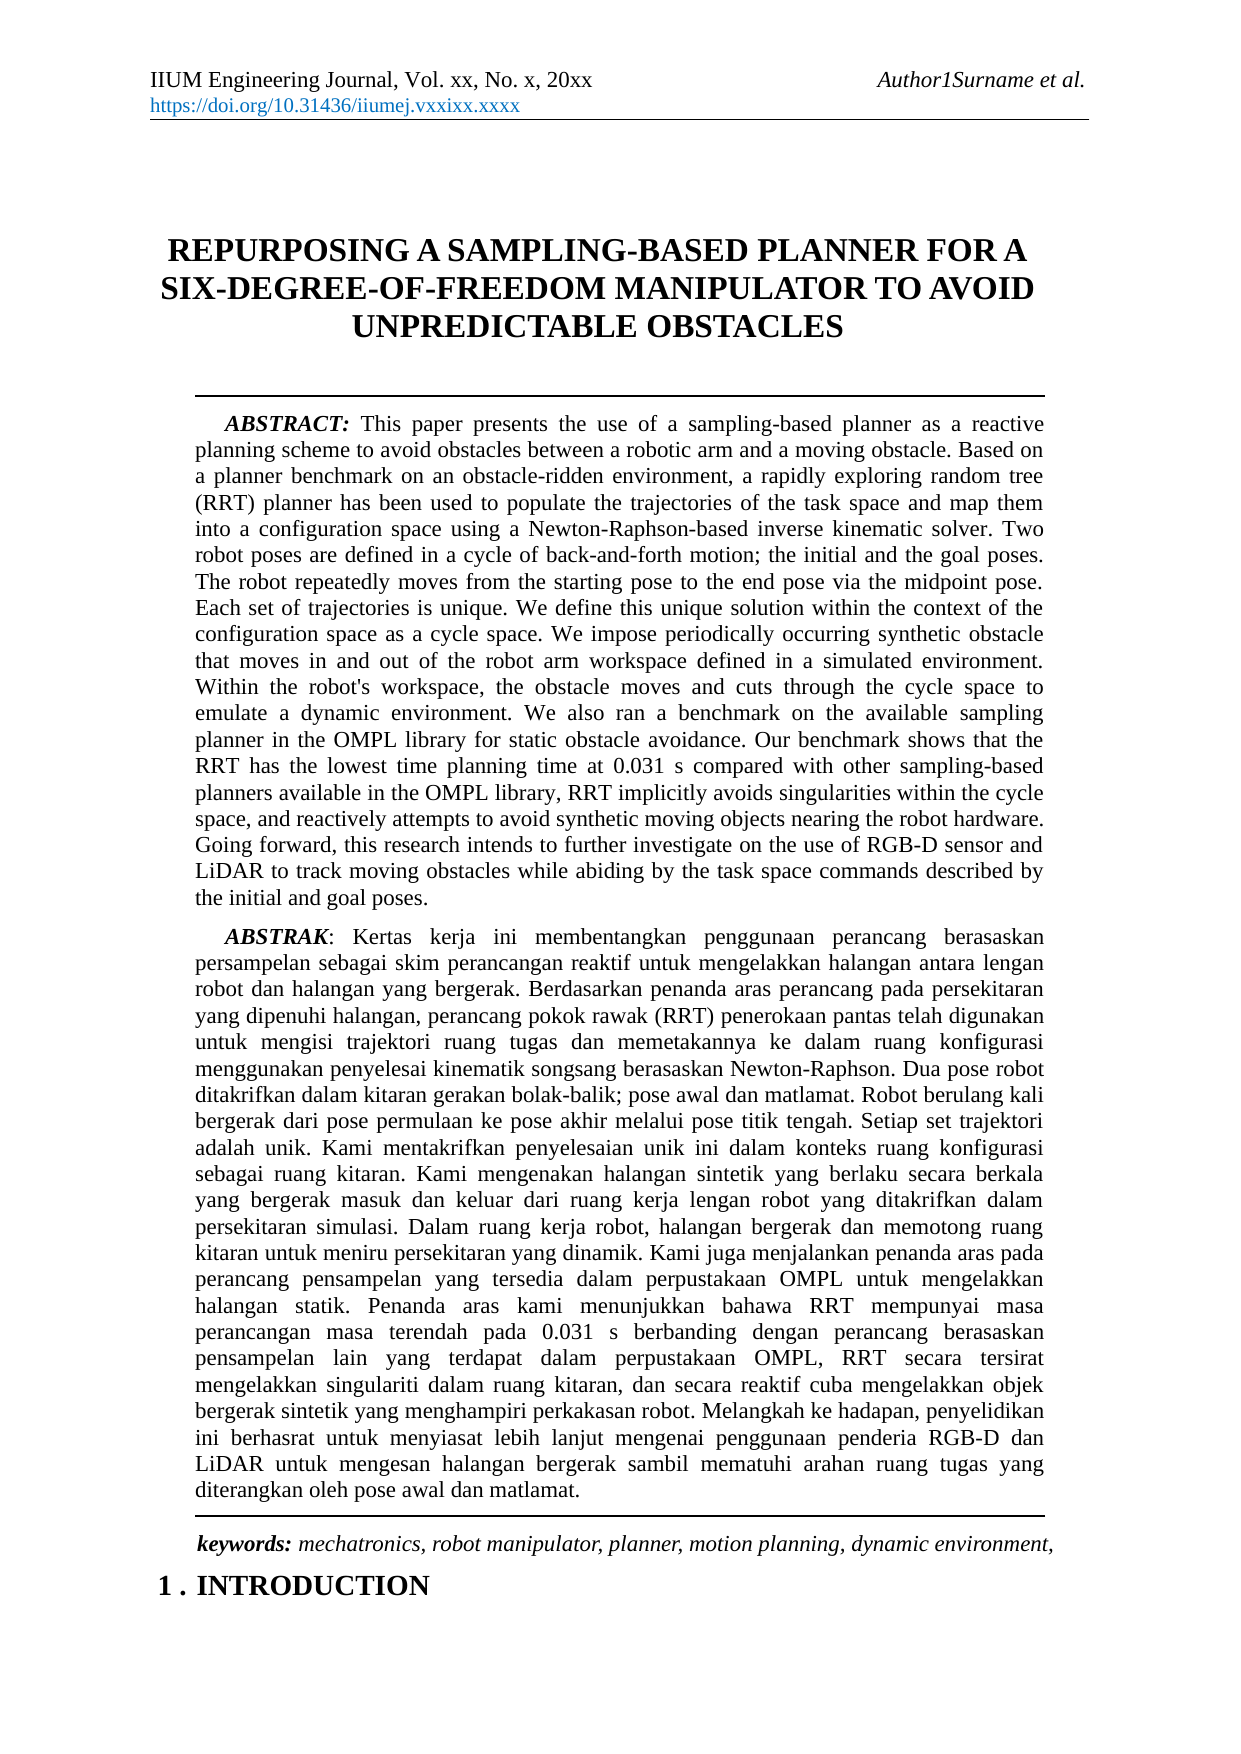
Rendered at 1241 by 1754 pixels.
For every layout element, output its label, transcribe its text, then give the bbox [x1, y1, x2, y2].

list keywords: mechatronics, robot manipulator, planner, motion planning, dynamic environment, [197, 1530, 1090, 1556]
title REPURPOSING A SAMPLING-BASED PLANNER FOR A SIX-DEGREE-OF-FREEDOM MANIPULATOR TO AVOID UNPREDICTABLE OBSTACLES [150, 230, 1045, 345]
text INTRODUCTION [150, 1568, 1090, 1602]
text ABSTRAK: Kertas kerja ini membentangkan penggunaan perancang berasaskan persampelan sebagai skim perancangan reaktif untuk mengelakkan halangan antara lengan robot dan halangan yang bergerak. Berdasarkan penanda aras perancang pada persekitaran yang dipenuhi halangan, perancang pokok rawak (RRT) penerokaan pantas telah digunakan untuk mengisi trajektori ruang tugas dan memetakannya ke dalam ruang konfigurasi menggunakan penyelesai kinematik songsang berasaskan Newton-Raphson. Dua pose robot ditakrifkan dalam kitaran gerakan bolak-balik; pose awal dan matlamat. Robot berulang kali bergerak dari pose permulaan ke pose akhir melalui pose titik tengah. Setiap set trajektori adalah unik. Kami mentakrifkan penyelesaian unik ini dalam konteks ruang konfigurasi sebagai ruang kitaran. Kami mengenakan halangan sintetik yang berlaku secara berkala yang bergerak masuk dan keluar dari ruang kerja lengan robot yang ditakrifkan dalam persekitaran simulasi. Dalam ruang kerja robot, halangan bergerak dan memotong ruang kitaran untuk meniru persekitaran yang dinamik. Kami juga menjalankan penanda aras pada perancang pensampelan yang tersedia dalam perpustakaan OMPL untuk mengelakkan halangan statik. Penanda aras kami menunjukkan bahawa RRT mempunyai masa perancangan masa terendah pada 0.031 s berbanding dengan perancang berasaskan pensampelan lain yang terdapat dalam perpustakaan OMPL, RRT secara tersirat mengelakkan singulariti dalam ruang kitaran, dan secara reaktif cuba mengelakkan objek bergerak sintetik yang menghampiri perkakasan robot. Melangkah ke hadapan, penyelidikan ini berhasrat untuk menyiasat lebih lanjut mengenai penggunaan penderia RGB-D dan LiDAR untuk mengesan halangan bergerak sambil mematuhi arahan ruang tugas yang diterangkan oleh pose awal dan matlamat. [195, 908, 1045, 1515]
text ABSTRACT: This paper presents the use of a sampling-based planner as a reactive planning scheme to avoid obstacles between a robotic arm and a moving obstacle. Based on a planner benchmark on an obstacle-ridden environment, a rapidly exploring random tree (RRT) planner has been used to populate the trajectories of the task space and map them into a configuration space using a Newton-Raphson-based inverse kinematic solver. Two robot poses are defined in a cycle of back-and-forth motion; the initial and the goal poses. The robot repeatedly moves from the starting pose to the end pose via the midpoint pose. Each set of trajectories is unique. We define this unique solution within the context of the configuration space as a cycle space. We impose periodically occurring synthetic obstacle that moves in and out of the robot arm workspace defined in a simulated environment. Within the robot's workspace, the obstacle moves and cuts through the cycle space to emulate a dynamic environment. We also ran a benchmark on the available sampling planner in the OMPL library for static obstacle avoidance. Our benchmark shows that the RRT has the lowest time planning time at 0.031 s compared with other sampling-based planners available in the OMPL library, RRT implicitly avoids singularities within the cycle space, and reactively attempts to avoid synthetic moving objects nearing the robot hardware. Going forward, this research intends to further investigate on the use of RGB-D sensor and LiDAR to track moving obstacles while abiding by the task space commands described by the initial and goal poses. [195, 397, 1045, 908]
